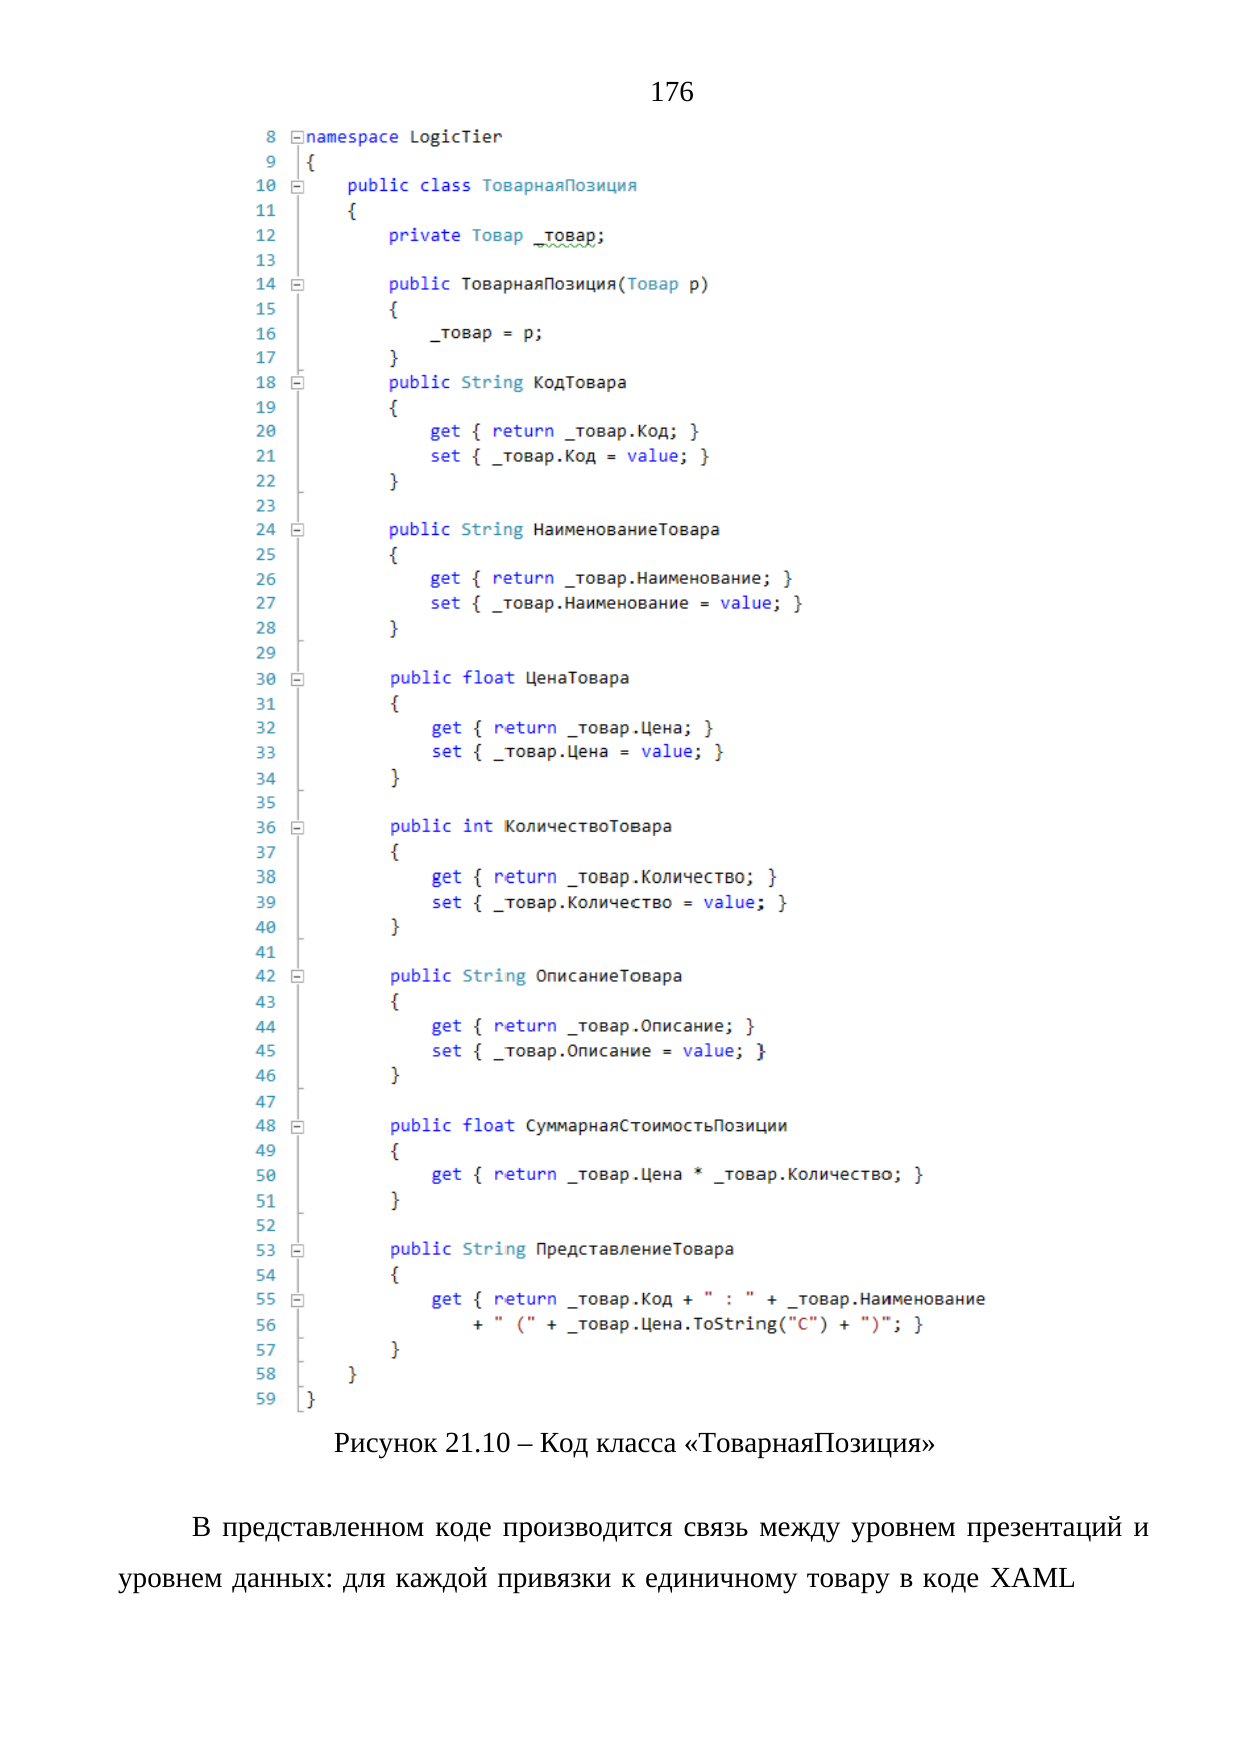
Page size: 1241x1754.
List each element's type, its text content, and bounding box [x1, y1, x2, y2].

text В представленном коде производится связь между уровнем презентаций и уровнем данных: для каждой привязки к единичному товару в коде XAML [118, 1509, 1176, 1593]
picture [250, 123, 1016, 1419]
text Рисунок 21.10 – Код класса «ТоварнаяПозиция» [143, 1425, 1126, 1459]
